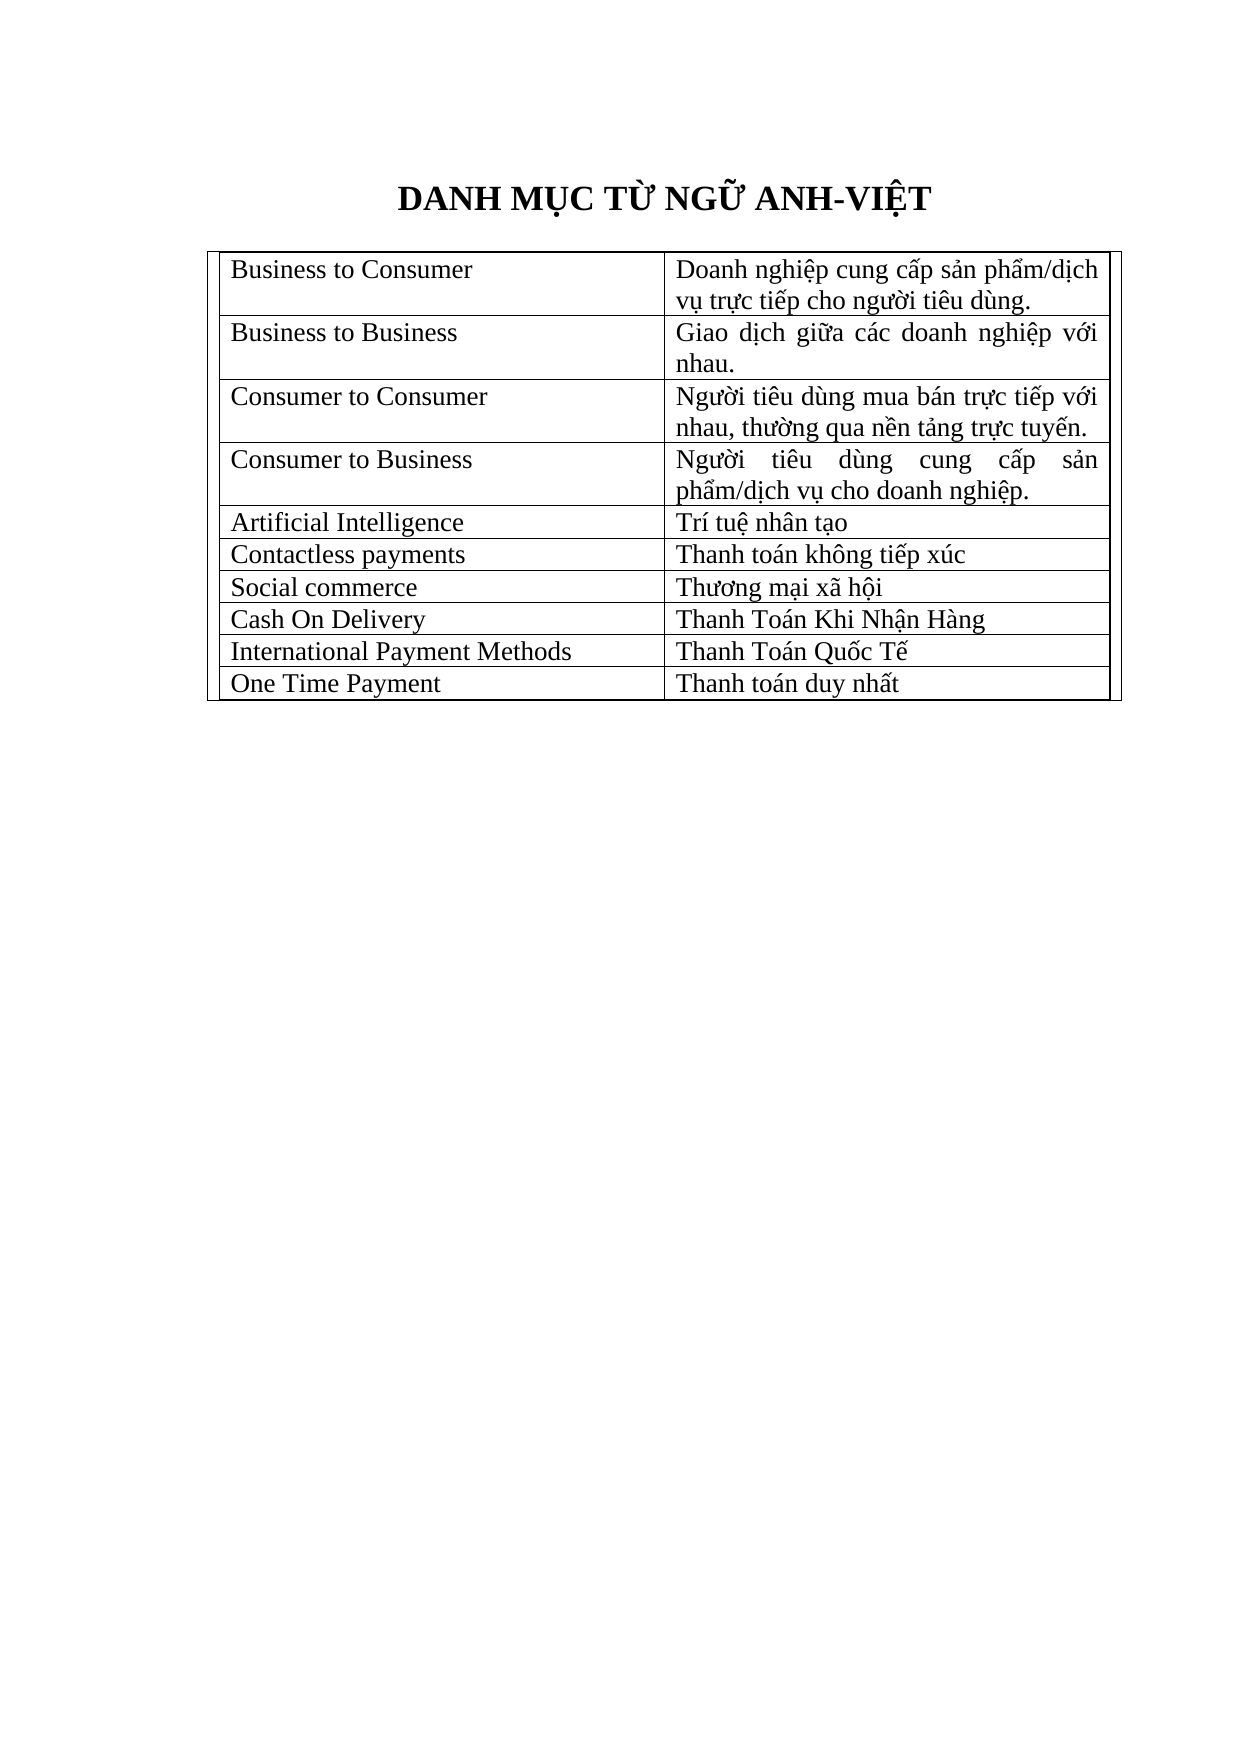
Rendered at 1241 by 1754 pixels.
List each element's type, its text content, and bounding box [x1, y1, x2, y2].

table_header [220, 380, 664, 442]
table_header [1111, 252, 1121, 699]
table_header [665, 443, 1109, 505]
table_header [220, 443, 664, 505]
table_header [220, 539, 664, 570]
table_header [220, 635, 664, 666]
table_header [665, 506, 1109, 538]
table_header [220, 316, 664, 379]
table_header [665, 603, 1109, 634]
table_header [208, 252, 219, 699]
table_header [220, 253, 664, 315]
table_header [665, 253, 1109, 315]
table_header [220, 506, 664, 538]
table_header [665, 539, 1109, 570]
table_header [220, 571, 664, 602]
table_header [220, 603, 664, 634]
table_header [665, 635, 1109, 666]
table_header [665, 571, 1109, 602]
table_header [665, 316, 1109, 379]
table_header [665, 667, 1109, 699]
table_header [665, 380, 1109, 442]
table_header [220, 667, 664, 699]
subtitle DANH MỤC TỪ NGỮ ANH-VIỆT [207, 177, 1122, 218]
